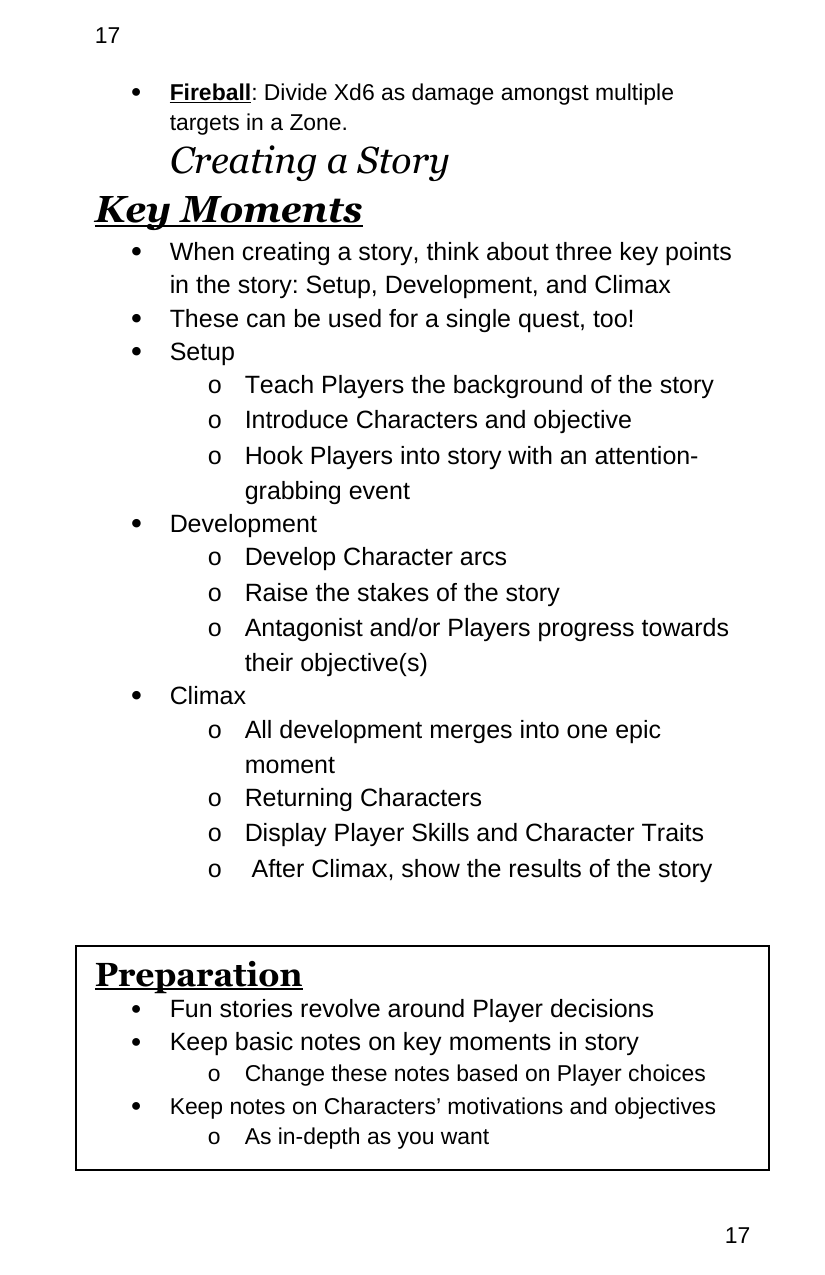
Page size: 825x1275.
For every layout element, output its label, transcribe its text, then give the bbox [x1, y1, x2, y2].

list Change these notes based on Player choices [207, 1060, 750, 1089]
list Display Player Skills and Character Traits [207, 818, 750, 849]
subtitle Creating a Story [94, 139, 750, 182]
list These can be used for a single quest, too! [132, 303, 750, 332]
list Setup [132, 337, 750, 366]
list Returning Characters [207, 783, 750, 814]
list Introduce Characters and objective [207, 405, 750, 436]
list Antagonist and/or Players progress towards their objective(s) [207, 613, 750, 677]
list Teach Players the background of the story [207, 370, 750, 401]
list Fireball: Divide Xd6 as damage amongst multiple targets in a Zone. [132, 79, 750, 136]
list As in-depth as you want [207, 1123, 750, 1151]
list Raise the stakes of the story [207, 578, 750, 609]
list Develop Character arcs [207, 542, 750, 573]
list Hook Players into story with an attention-grabbing event [207, 441, 750, 505]
list All development merges into one epic moment [207, 714, 750, 778]
subtitle Preparation [94, 955, 750, 993]
list Fun stories revolve around Player decisions [132, 994, 750, 1023]
list After Climax, show the results of the story [207, 854, 750, 885]
list Keep basic notes on key moments in story [132, 1027, 750, 1056]
list Development [132, 509, 750, 538]
list When creating a story, think about three key points in the story: Setup, Development, and Climax [132, 237, 750, 299]
subtitle Key Moments [94, 188, 750, 231]
list Climax [132, 681, 750, 710]
list Keep notes on Characters’ motivations and objectives [132, 1093, 750, 1119]
